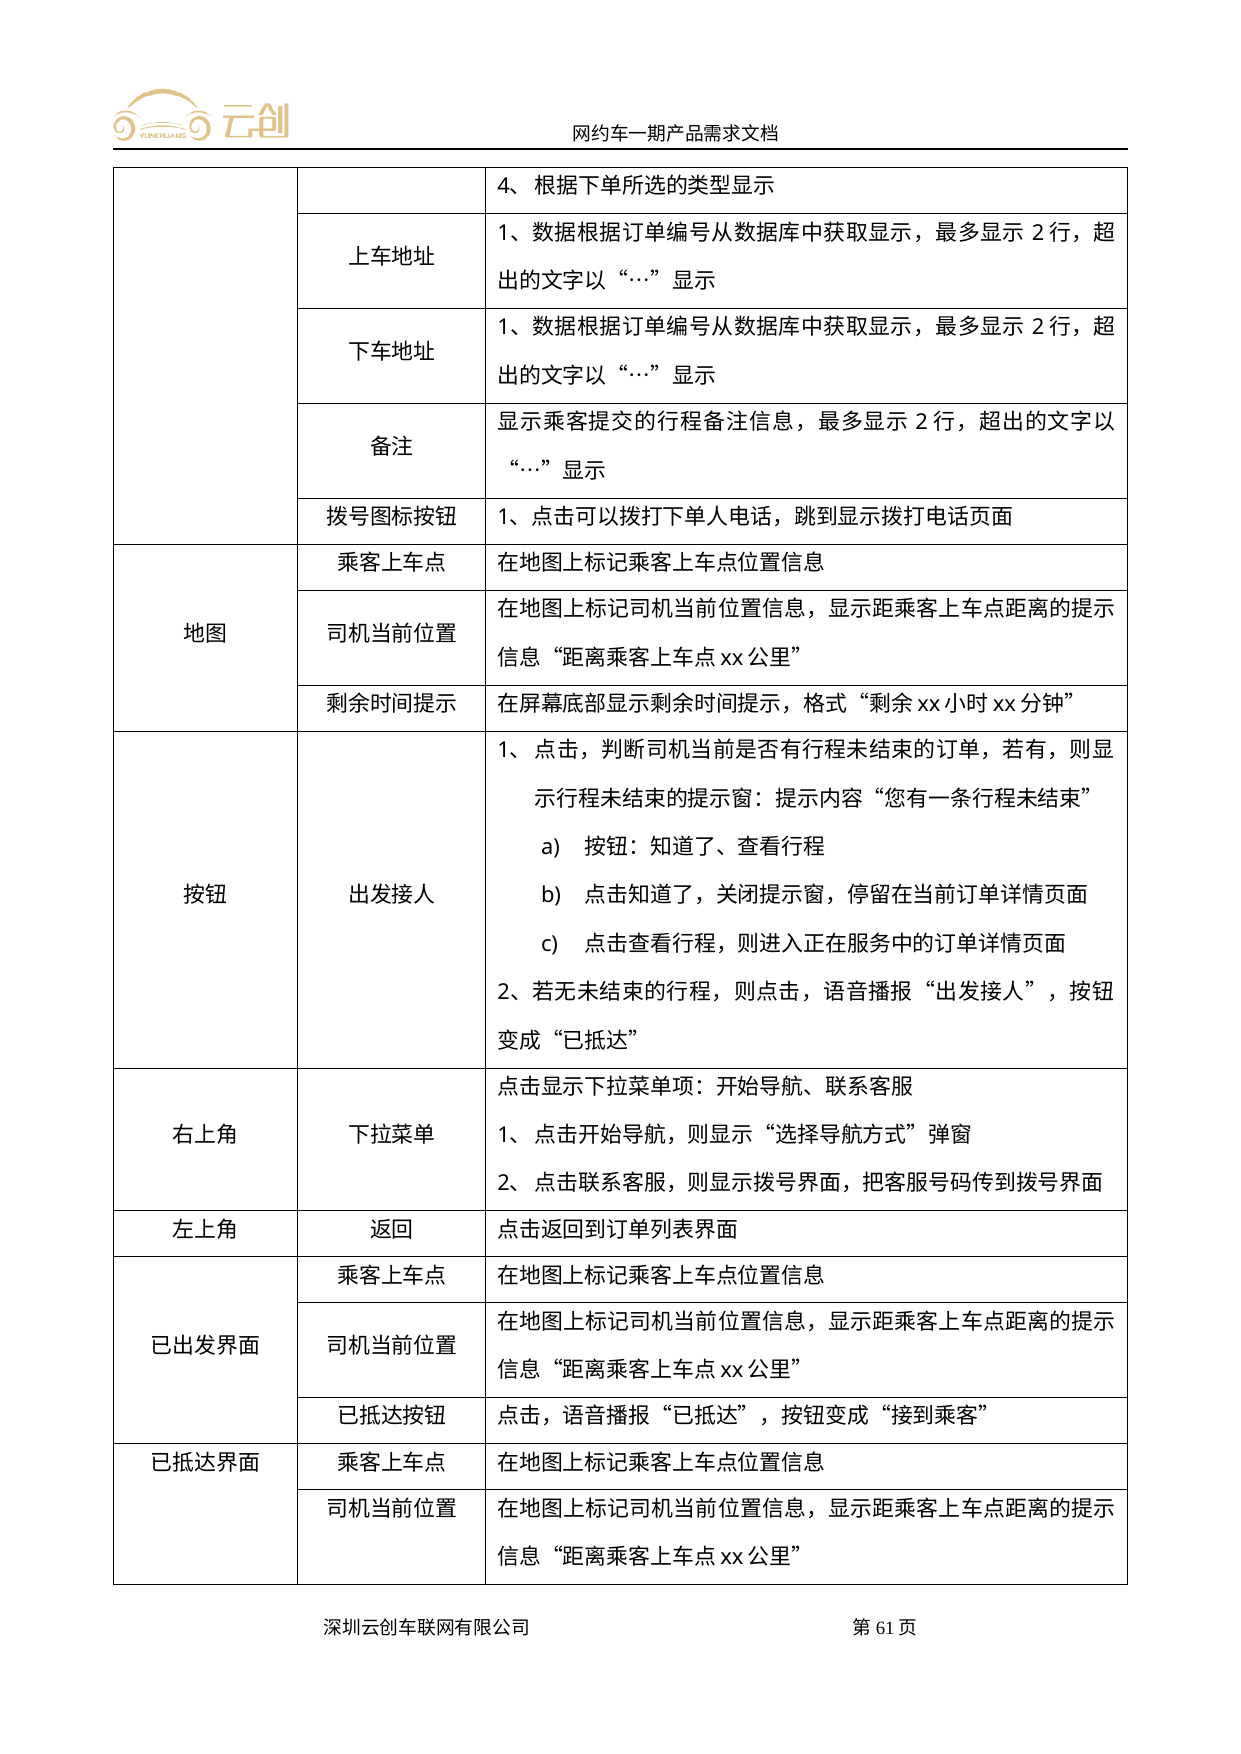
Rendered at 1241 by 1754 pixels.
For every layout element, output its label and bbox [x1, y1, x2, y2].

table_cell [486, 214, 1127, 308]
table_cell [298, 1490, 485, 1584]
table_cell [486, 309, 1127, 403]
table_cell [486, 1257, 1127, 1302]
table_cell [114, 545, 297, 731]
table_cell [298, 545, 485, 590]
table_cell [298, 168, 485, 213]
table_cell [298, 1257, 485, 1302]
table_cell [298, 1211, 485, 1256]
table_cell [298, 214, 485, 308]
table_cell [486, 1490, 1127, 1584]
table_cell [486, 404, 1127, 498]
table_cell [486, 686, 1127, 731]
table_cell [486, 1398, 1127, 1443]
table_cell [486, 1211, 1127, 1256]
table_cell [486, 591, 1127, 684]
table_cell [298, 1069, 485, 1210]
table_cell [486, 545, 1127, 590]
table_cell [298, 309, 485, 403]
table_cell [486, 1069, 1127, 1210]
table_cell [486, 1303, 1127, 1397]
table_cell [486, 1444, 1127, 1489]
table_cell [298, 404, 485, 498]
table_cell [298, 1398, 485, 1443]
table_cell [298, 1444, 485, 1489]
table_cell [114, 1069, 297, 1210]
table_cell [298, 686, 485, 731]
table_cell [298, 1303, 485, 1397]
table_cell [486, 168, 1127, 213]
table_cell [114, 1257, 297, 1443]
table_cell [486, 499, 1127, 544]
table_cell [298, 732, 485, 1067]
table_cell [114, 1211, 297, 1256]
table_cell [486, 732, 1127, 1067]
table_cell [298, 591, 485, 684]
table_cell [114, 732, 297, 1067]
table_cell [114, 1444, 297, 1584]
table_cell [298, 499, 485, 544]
picture [112, 88, 289, 141]
